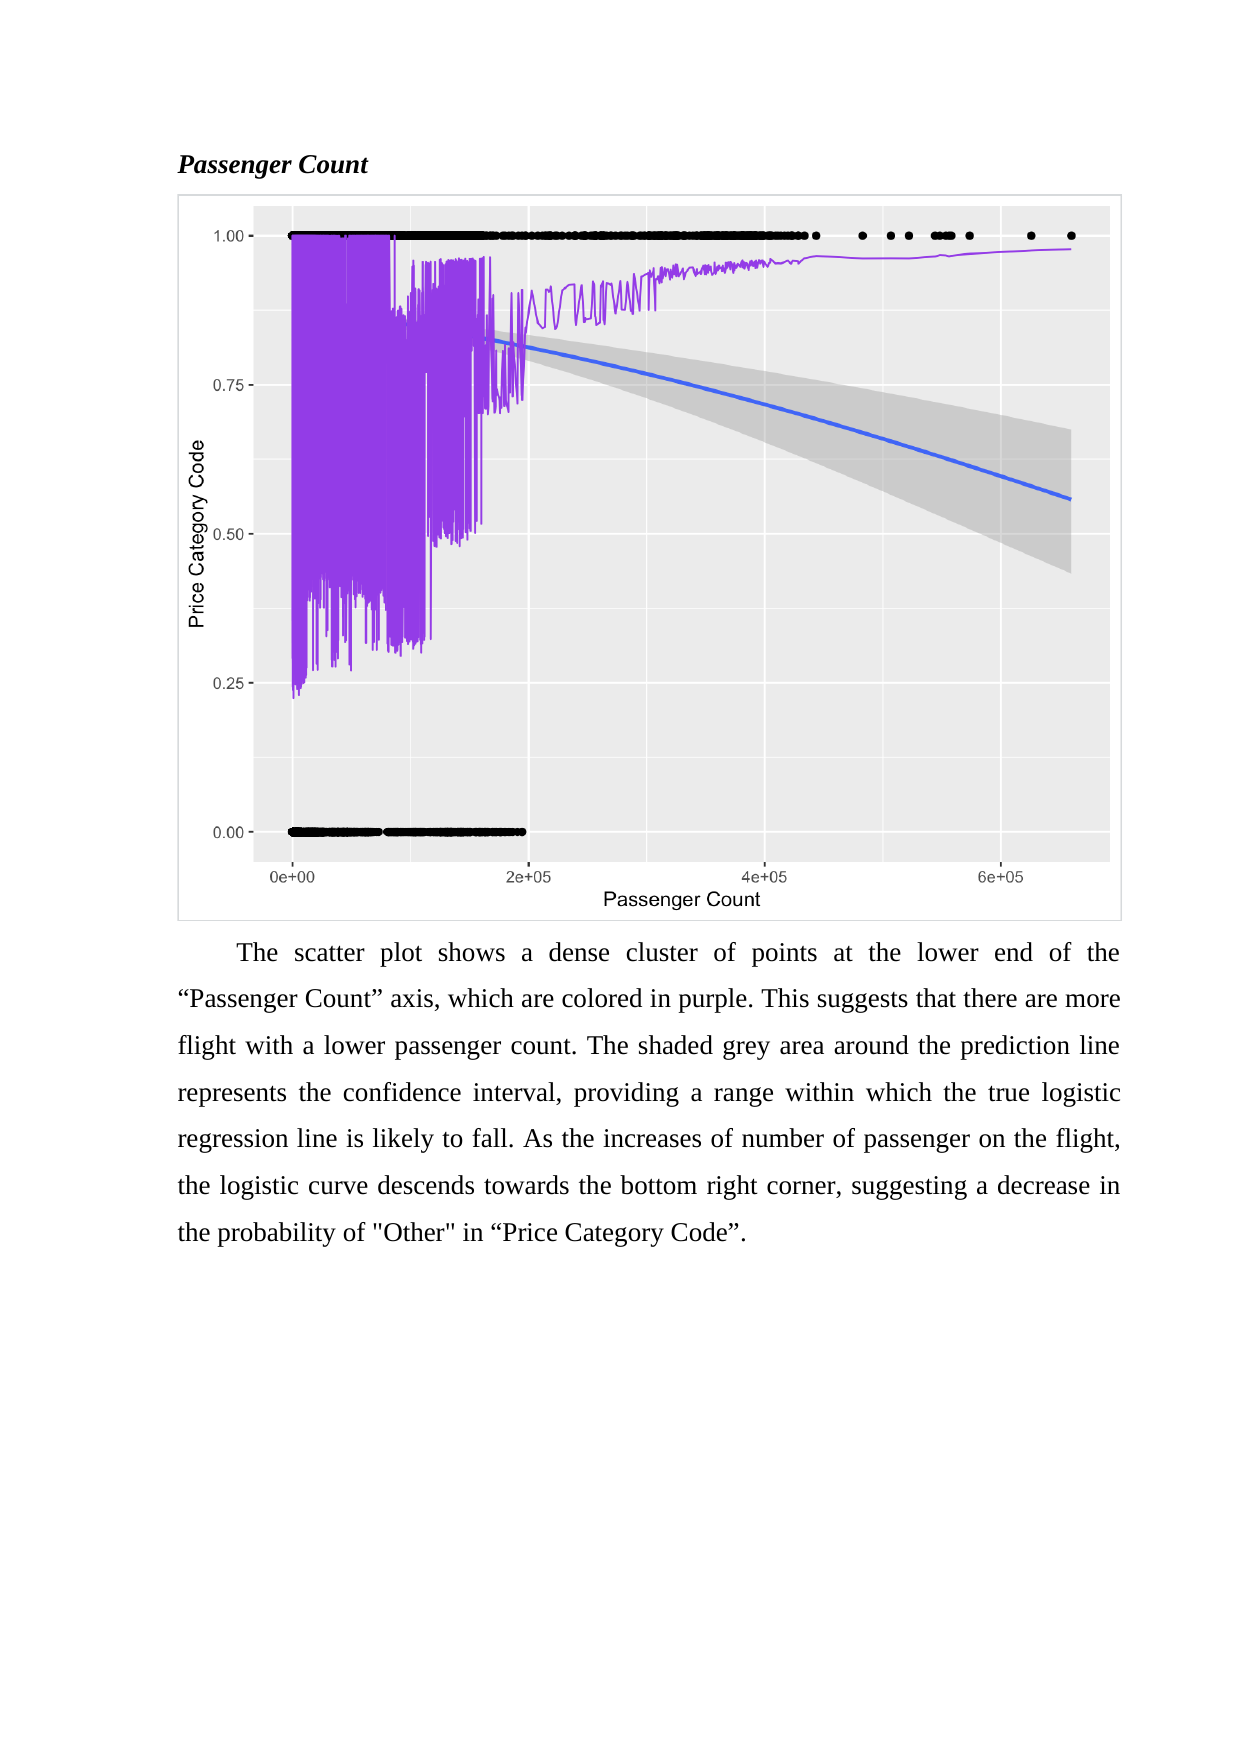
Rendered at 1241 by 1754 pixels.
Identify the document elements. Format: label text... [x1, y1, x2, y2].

subtitle Passenger Count [177, 148, 1122, 179]
text The scatter plot shows a dense cluster of points at the lower end of the “Passenger Count” axis, which are colored in purple. This suggests that there are more flight with a lower passenger count. The shaded grey area around the prediction line represents the confidence interval, providing a range within which the true logistic regression line is likely to fall. As the increases of number of passenger on the flight, the logistic curve descends towards the bottom right corner, suggesting a decrease in the probability of "Other" in “Price Category Code”. [177, 936, 1122, 1247]
picture [177, 194, 1123, 921]
